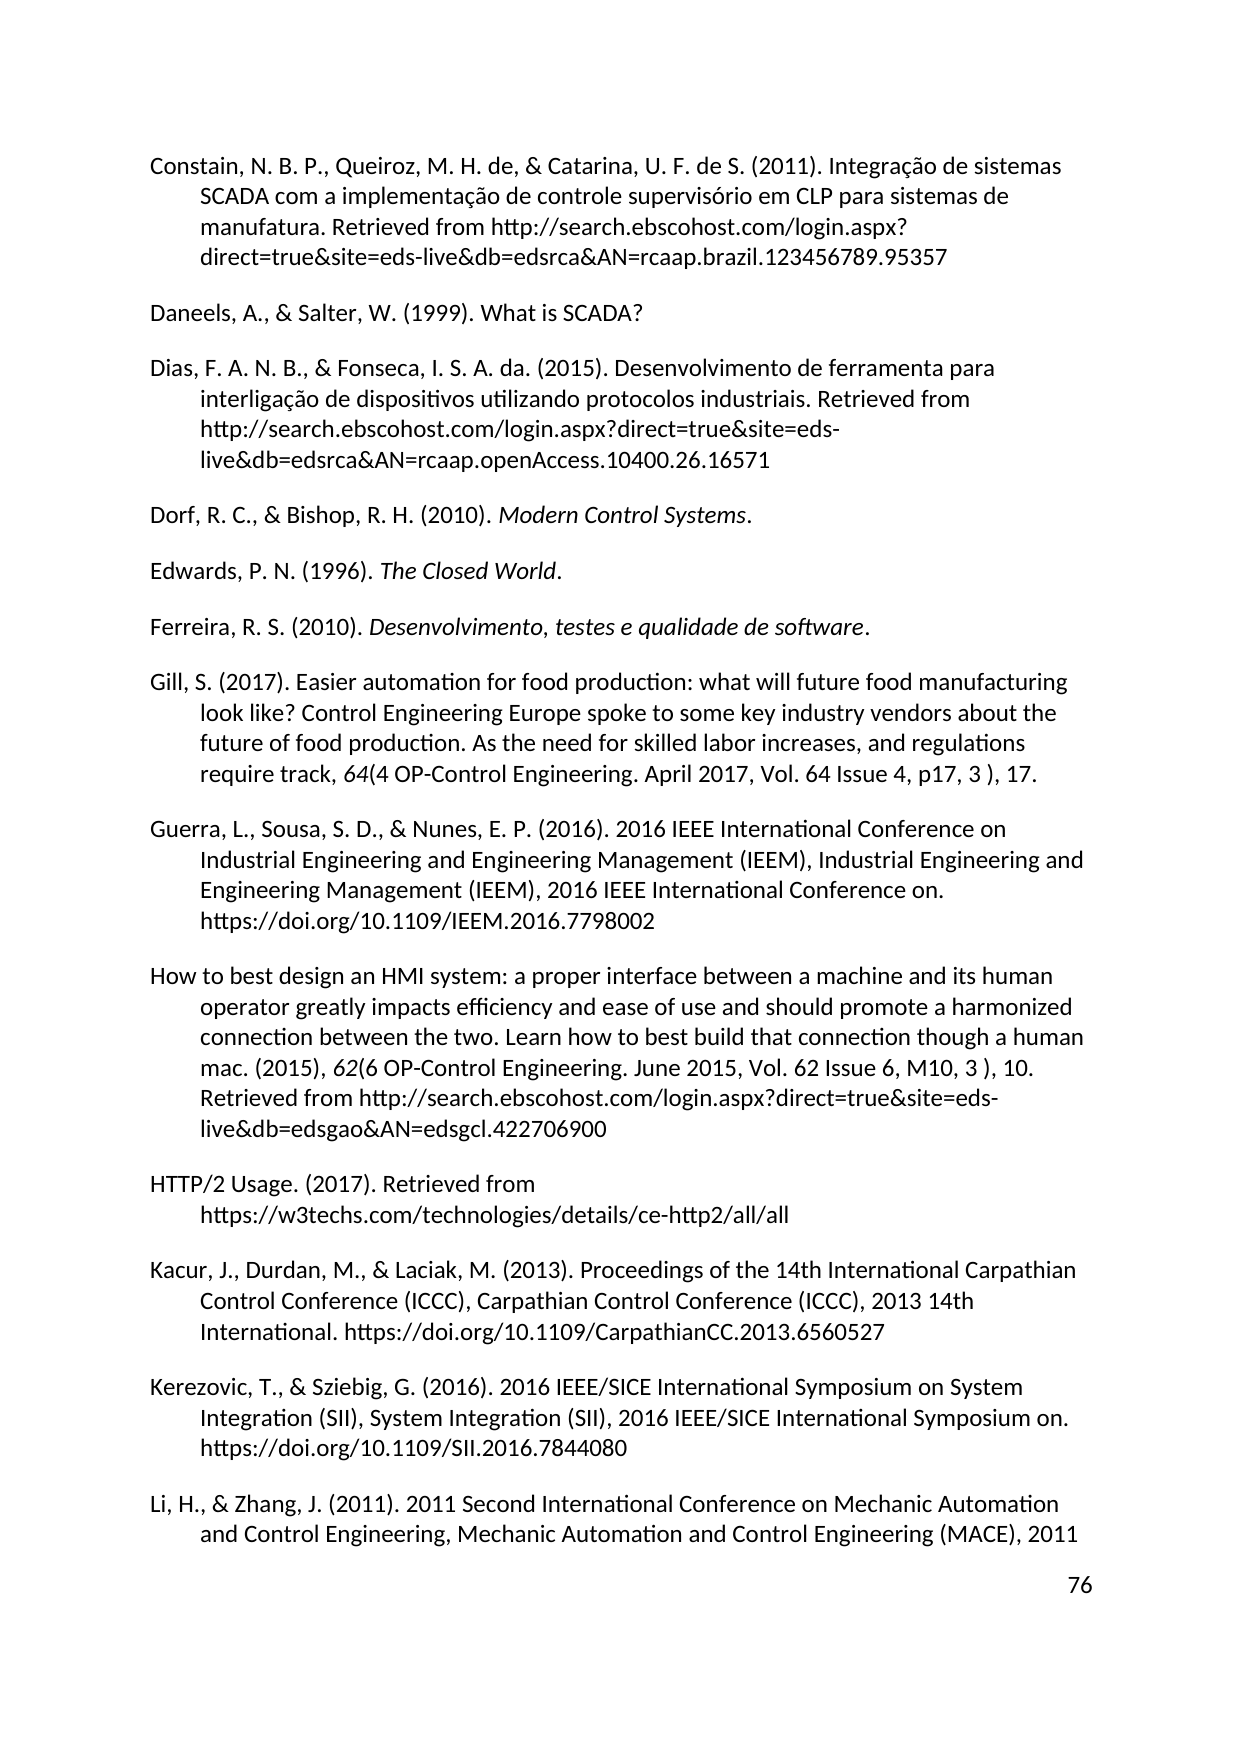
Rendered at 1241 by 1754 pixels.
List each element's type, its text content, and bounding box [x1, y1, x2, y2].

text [150, 1488, 1092, 1549]
text How to best design an HMI system: a proper interface between a machine and its human operator greatly impacts efficiency and ease of use and should promote a harmonized connection between the two. Learn how to best build that connection though a human mac. (2015), 62(6 OP-Control Engineering. June 2015, Vol. 62 Issue 6, M10, 3 ), 10. Retrieved from http://search.ebscohost.com/login.aspx?direct=true&site=eds-live&db=edsgao&AN=edsgcl.422706900 [150, 960, 1092, 1143]
text Ferreira, R. S. (2010). Desenvolvimento, testes e qualidade de software. [150, 611, 1092, 641]
text HTTP/2 Usage. (2017). Retrieved from https://w3techs.com/technologies/details/ce-http2/all/all [150, 1168, 1092, 1229]
text Guerra, L., Sousa, S. D., & Nunes, E. P. (2016). 2016 IEEE International Conference on Industrial Engineering and Engineering Management (IEEM), Industrial Engineering and Engineering Management (IEEM), 2016 IEEE International Conference on. https://doi.org/10.1109/IEEM.2016.7798002 [150, 813, 1092, 935]
text Constain, N. B. P., Queiroz, M. H. de, & Catarina, U. F. de S. (2011). Integração de sistemas SCADA com a implementação de controle supervisório em CLP para sistemas de manufatura. Retrieved from http://search.ebscohost.com/login.aspx?direct=true&site=eds-live&db=edsrca&AN=rcaap.brazil.123456789.95357 [150, 150, 1092, 272]
text Edwards, P. N. (1996). The Closed World. [150, 555, 1092, 586]
text Kacur, J., Durdan, M., & Laciak, M. (2013). Proceedings of the 14th International Carpathian Control Conference (ICCC), Carpathian Control Conference (ICCC), 2013 14th International. https://doi.org/10.1109/CarpathianCC.2013.6560527 [150, 1254, 1092, 1346]
text Dorf, R. C., & Bishop, R. H. (2010). Modern Control Systems. [150, 500, 1092, 530]
text Gill, S. (2017). Easier automation for food production: what will future food manufacturing look like? Control Engineering Europe spoke to some key industry vendors about the future of food production. As the need for skilled labor increases, and regulations require track, 64(4 OP-Control Engineering. April 2017, Vol. 64 Issue 4, p17, 3 ), 17. [150, 666, 1092, 788]
text Kerezovic, T., & Sziebig, G. (2016). 2016 IEEE/SICE International Symposium on System Integration (SII), System Integration (SII), 2016 IEEE/SICE International Symposium on. https://doi.org/10.1109/SII.2016.7844080 [150, 1371, 1092, 1463]
text Dias, F. A. N. B., & Fonseca, I. S. A. da. (2015). Desenvolvimento de ferramenta para interligação de dispositivos utilizando protocolos industriais. Retrieved from http://search.ebscohost.com/login.aspx?direct=true&site=eds-live&db=edsrca&AN=rcaap.openAccess.10400.26.16571 [150, 353, 1092, 475]
text Daneels, A., & Salter, W. (1999). What is SCADA? [150, 297, 1092, 328]
